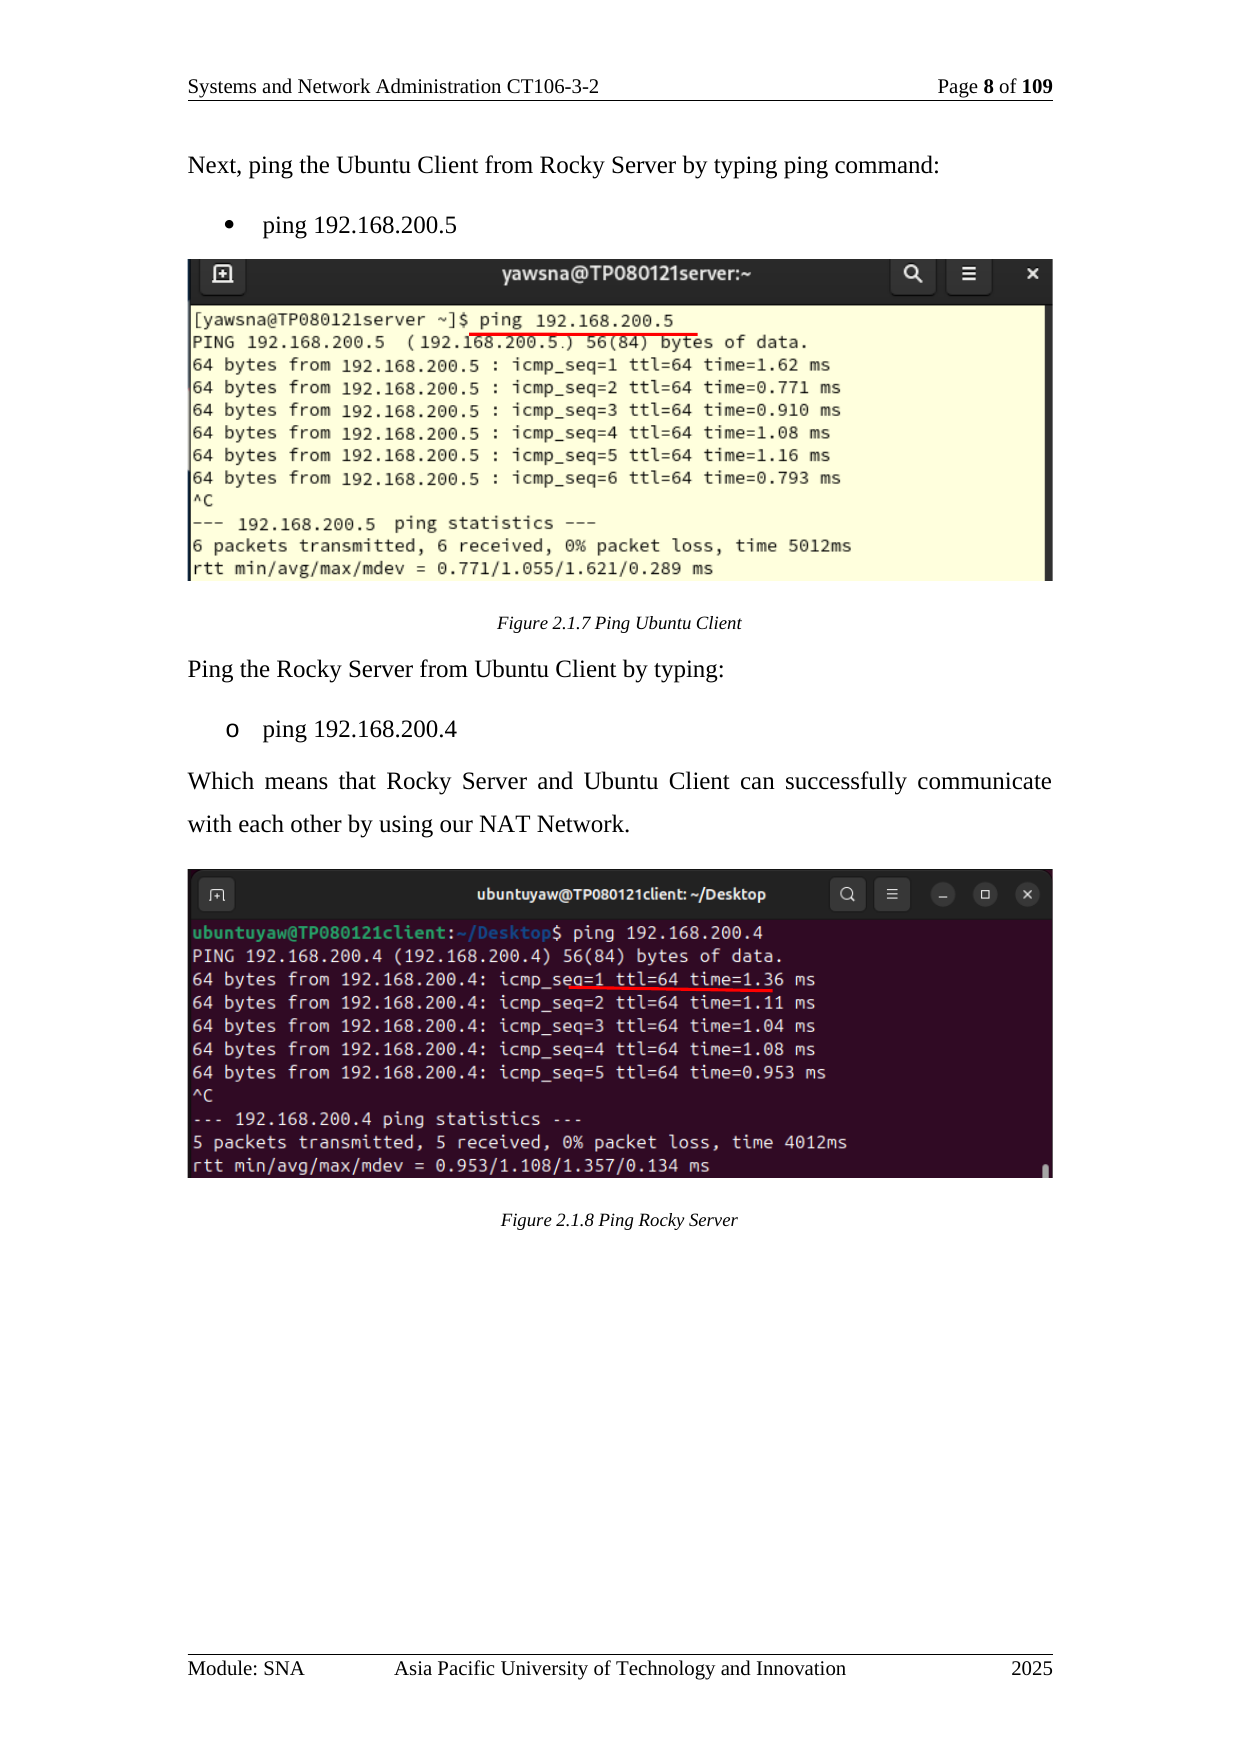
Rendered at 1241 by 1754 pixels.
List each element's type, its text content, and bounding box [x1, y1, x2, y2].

list ping 192.168.200.5 [225, 210, 1053, 238]
text Ping the Rocky Server from Ubuntu Client by typing: [187, 654, 1053, 683]
text Figure 2.1.7 Ping Ubuntu Client [187, 612, 1053, 634]
text Figure 2.1.8 Ping Rocky Server [187, 1209, 1053, 1230]
picture [187, 259, 1053, 581]
text Next, ping the Ubuntu Client from Rocky Server by typing ping command: [187, 150, 1053, 179]
picture [187, 869, 1053, 1178]
text Which means that Rocky Server and Ubuntu Client can successfully communicate with each other by using our NAT Network. [187, 766, 1053, 838]
list ping 192.168.200.4 [225, 714, 1053, 745]
